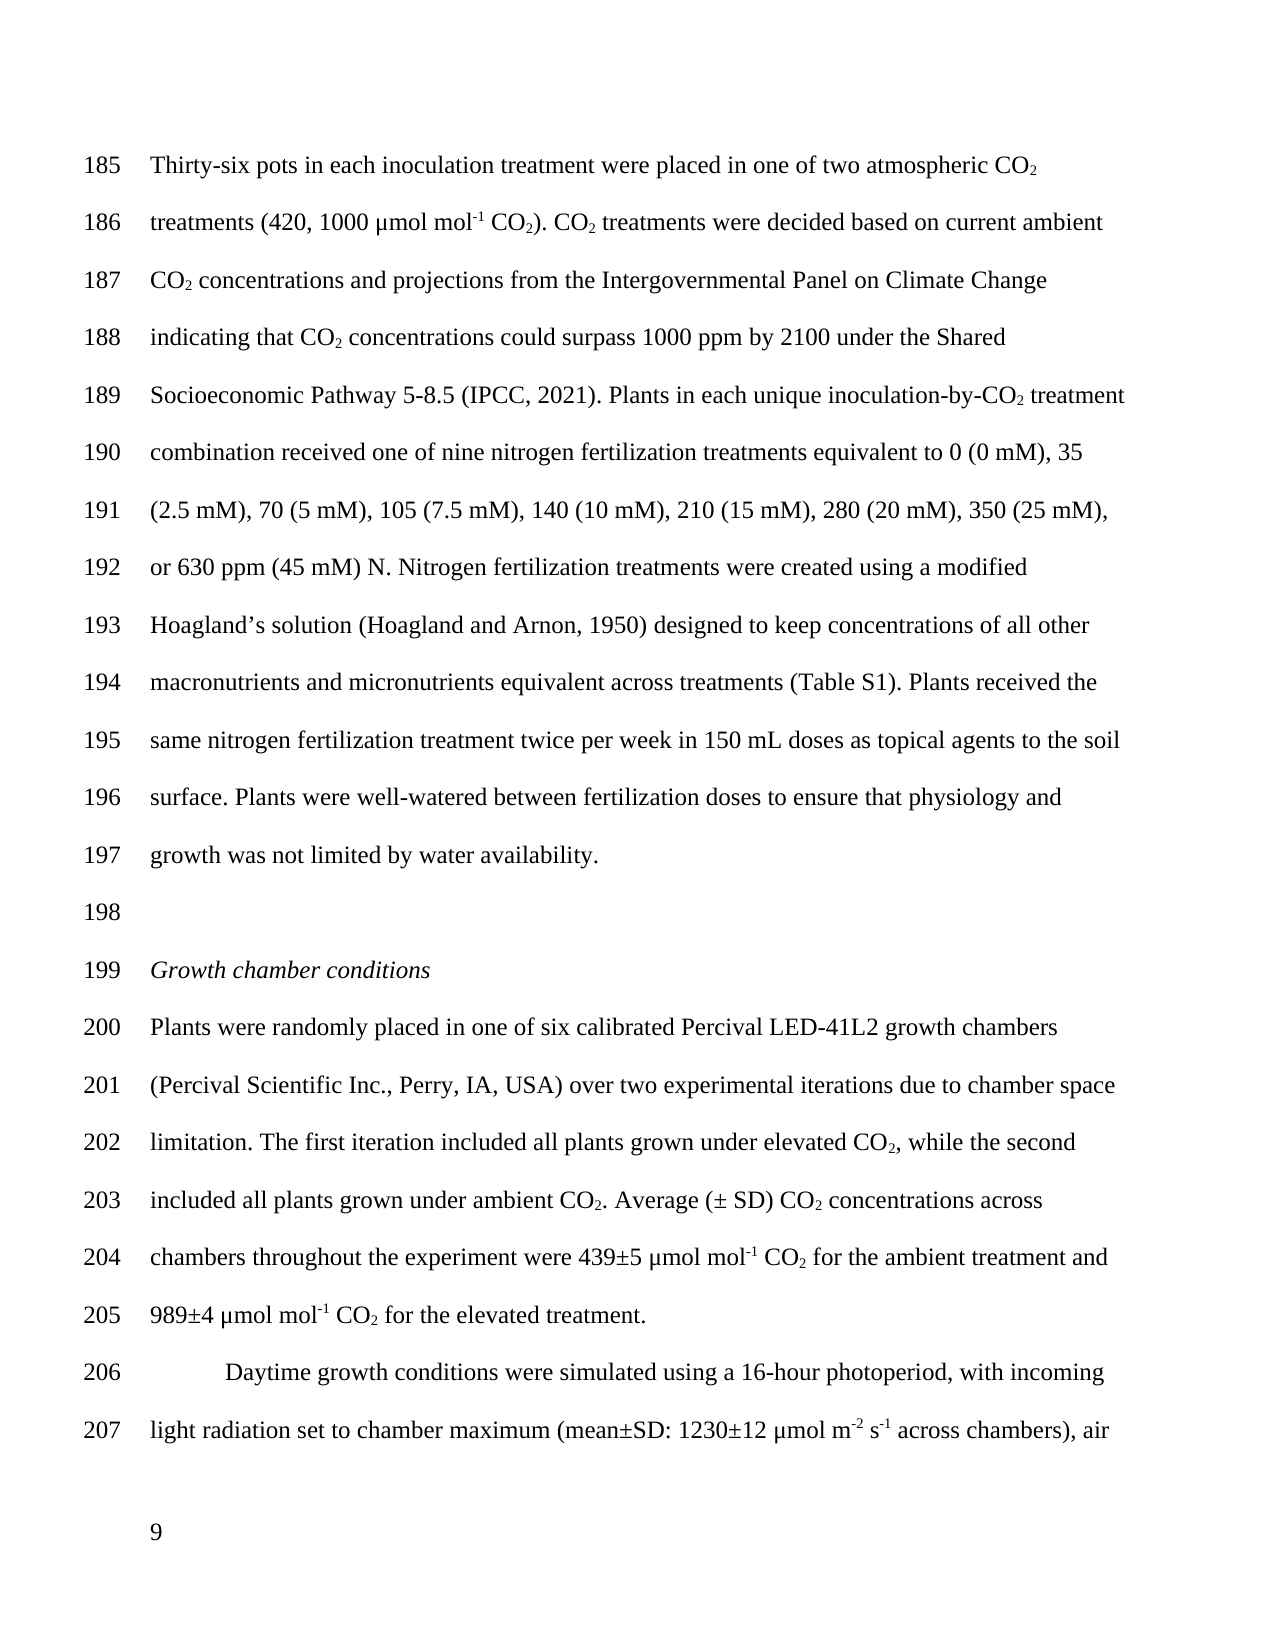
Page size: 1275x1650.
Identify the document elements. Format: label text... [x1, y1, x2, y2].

text Growth chamber conditions [150, 955, 1125, 984]
text Plants were randomly placed in one of six calibrated Percival LED-41L2 growth chambers (Percival Scientific Inc., Perry, IA, USA) over two experimental iterations due to chamber space limitation. The first iteration included all plants grown under elevated CO2, while the second included all plants grown under ambient CO2. Average (± SD) CO2 concentrations across chambers throughout the experiment were 439±5 μmol mol-1 CO2 for the ambient treatment and 989±4 μmol mol-1 CO2 for the elevated treatment. [150, 1012, 1125, 1329]
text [150, 150, 1125, 869]
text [150, 1357, 1125, 1444]
